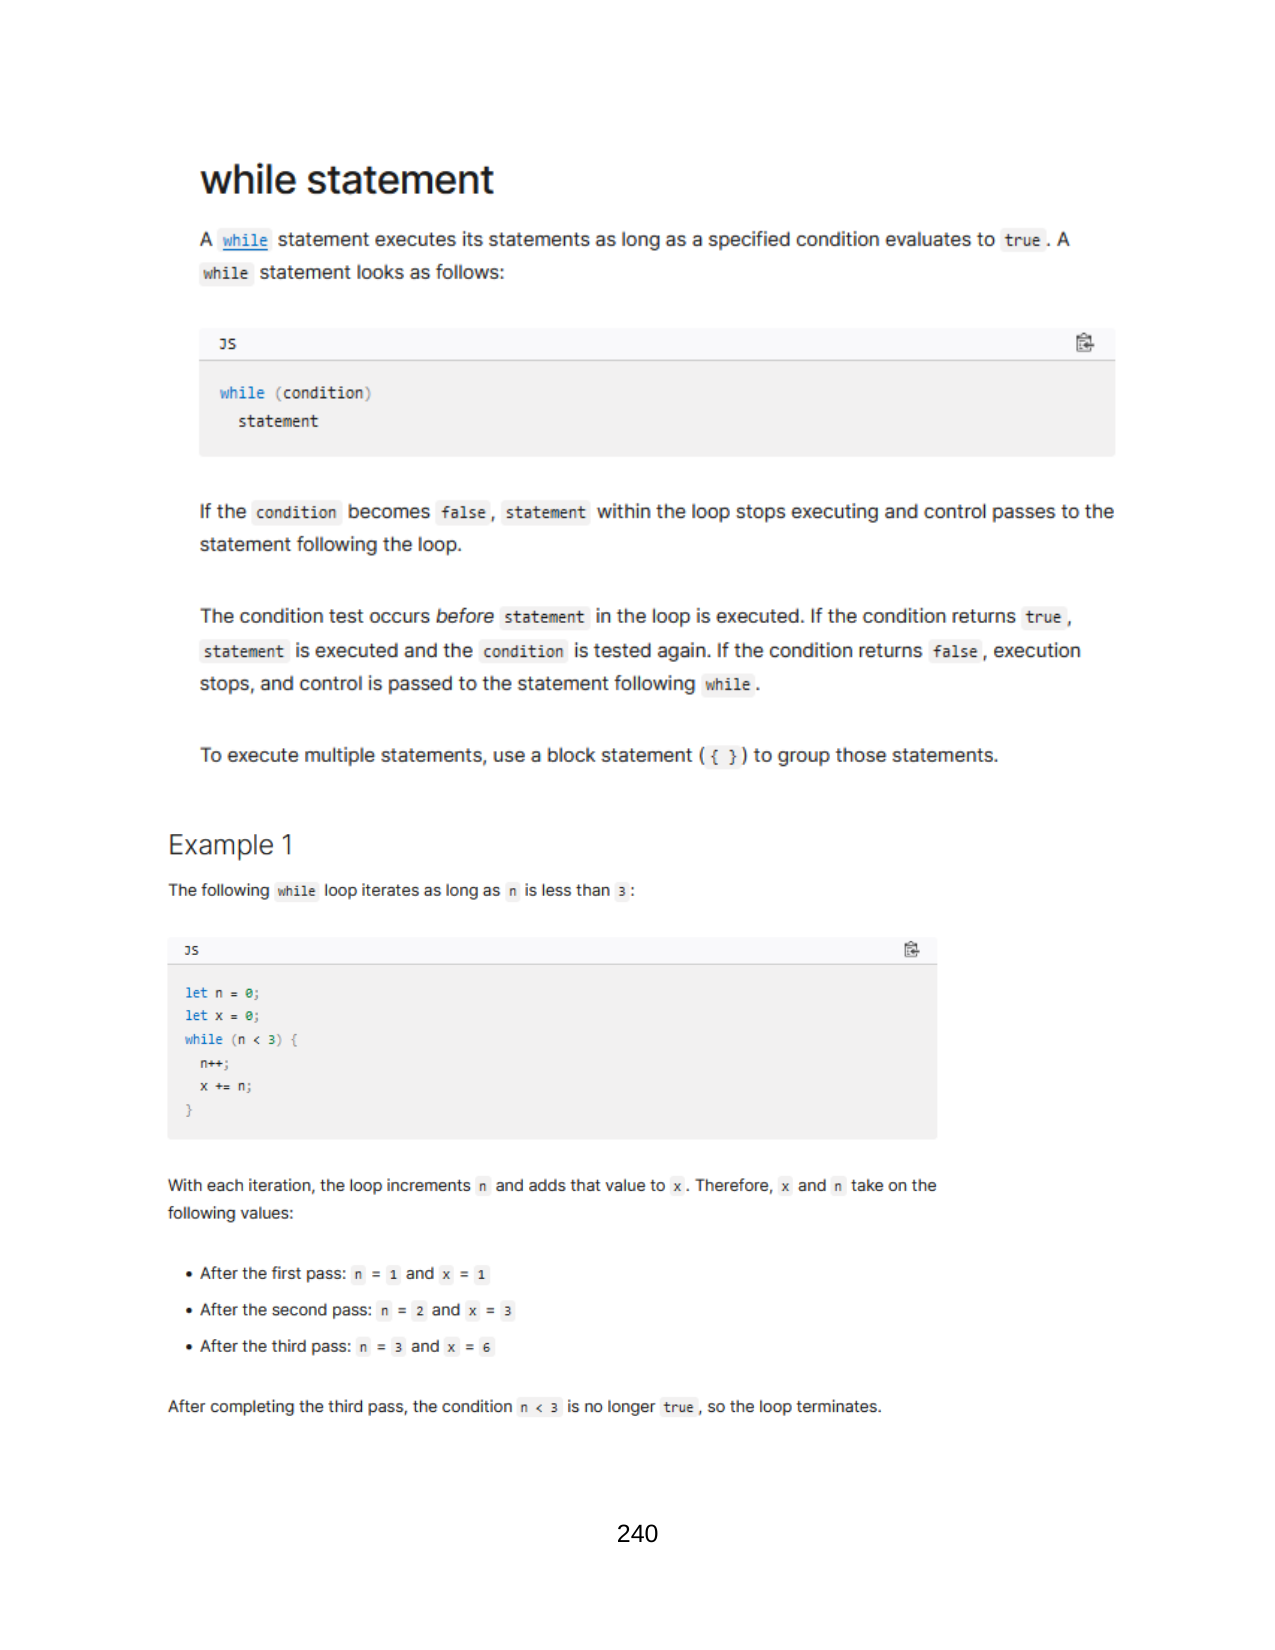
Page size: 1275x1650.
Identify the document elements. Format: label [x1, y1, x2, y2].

picture [150, 150, 1125, 774]
picture [150, 813, 955, 1421]
